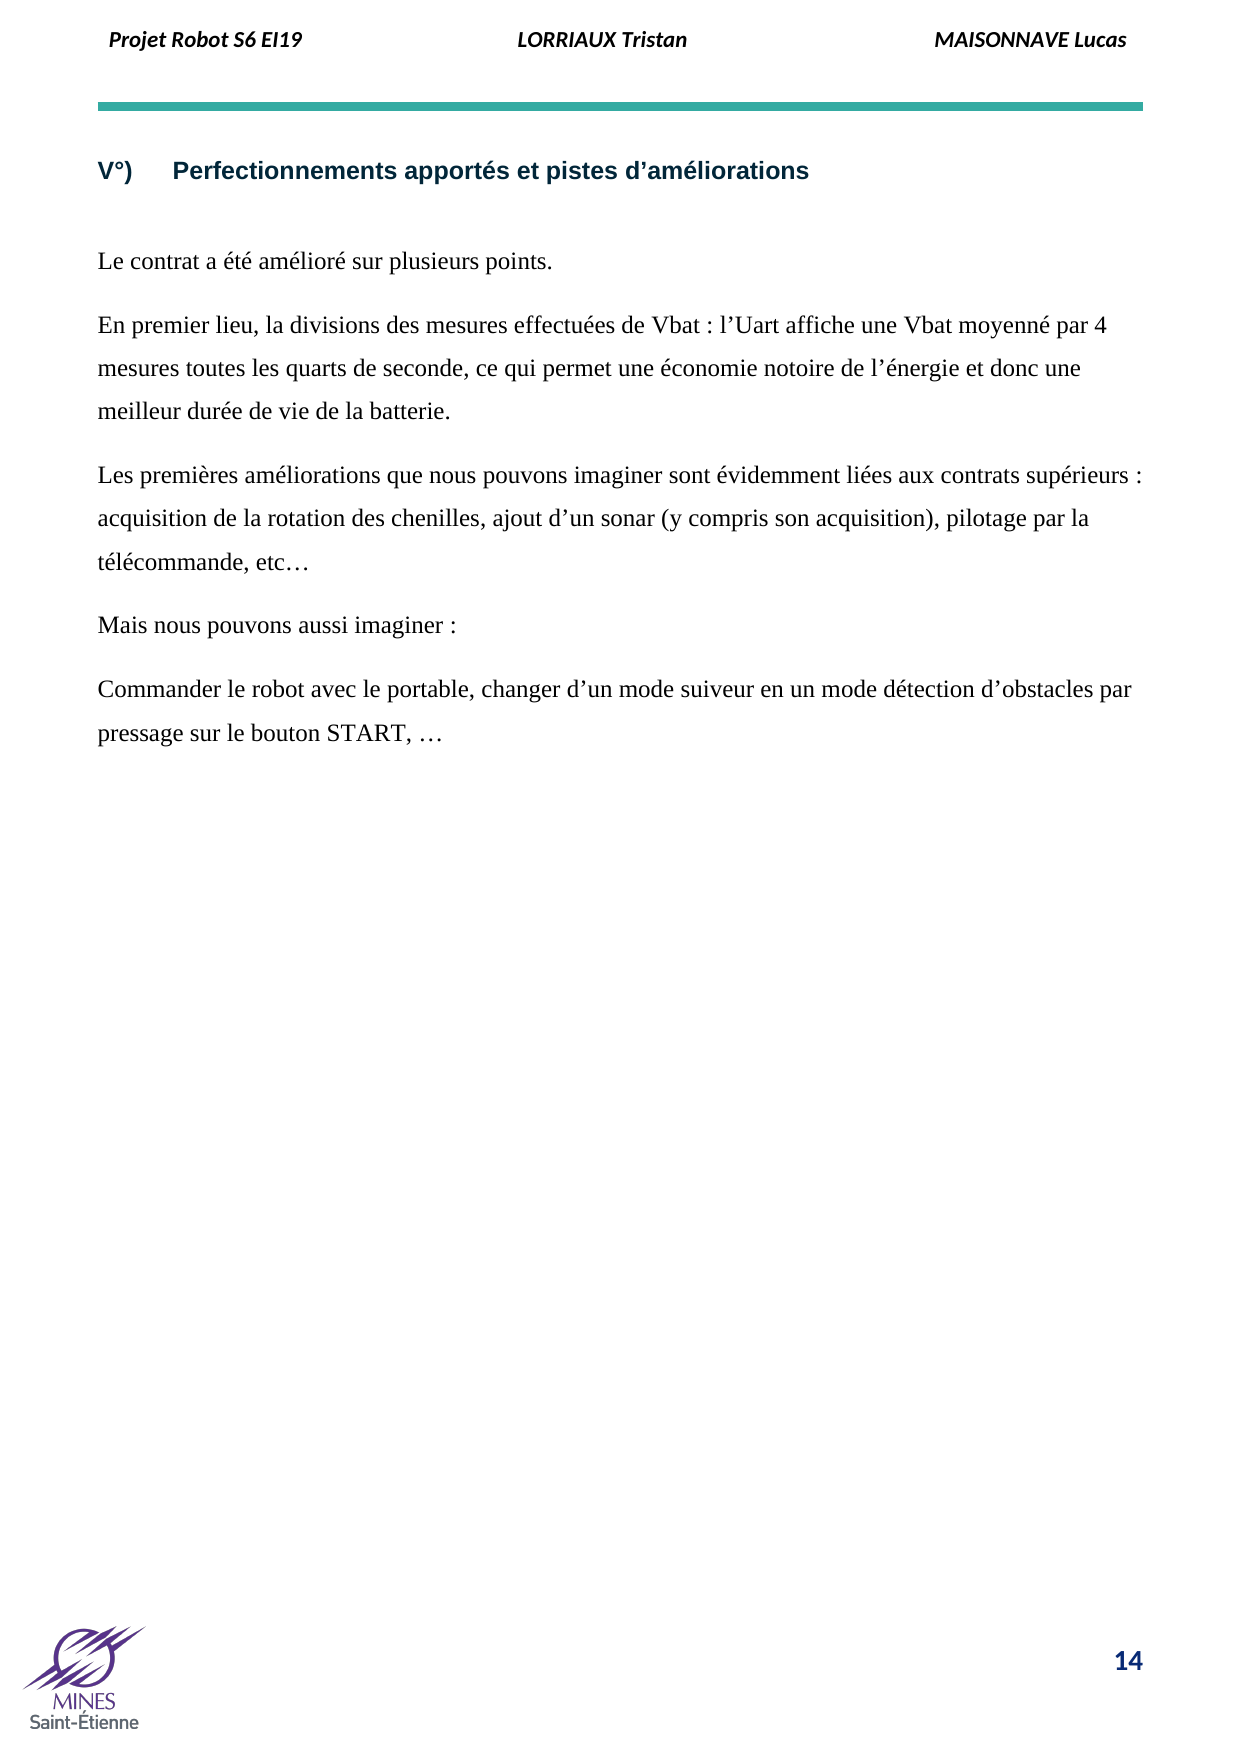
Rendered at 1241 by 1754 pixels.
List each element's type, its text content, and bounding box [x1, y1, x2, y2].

text Le contrat a été amélioré sur plusieurs points. [97, 246, 1143, 275]
picture [22, 1626, 146, 1729]
subtitle V°) Perfectionnements apportés et pistes d’améliorations [97, 156, 1143, 185]
text Les premières améliorations que nous pouvons imaginer sont évidemment liées aux contrats supérieurs : acquisition de la rotation des chenilles, ajout d’un sonar (y compris son acquisition), pilotage par la télécommande, etc… [97, 460, 1143, 575]
text Commander le robot avec le portable, changer d’un mode suiveur en un mode détection d’obstacles par pressage sur le bouton START, … [97, 674, 1143, 746]
text Mais nous pouvons aussi imaginer : [97, 611, 1143, 639]
text En premier lieu, la divisions des mesures effectuées de Vbat : l’Uart affiche une Vbat moyenné par 4 mesures toutes les quarts de seconde, ce qui permet une économie notoire de l’énergie et donc une meilleur durée de vie de la batterie. [97, 310, 1143, 425]
